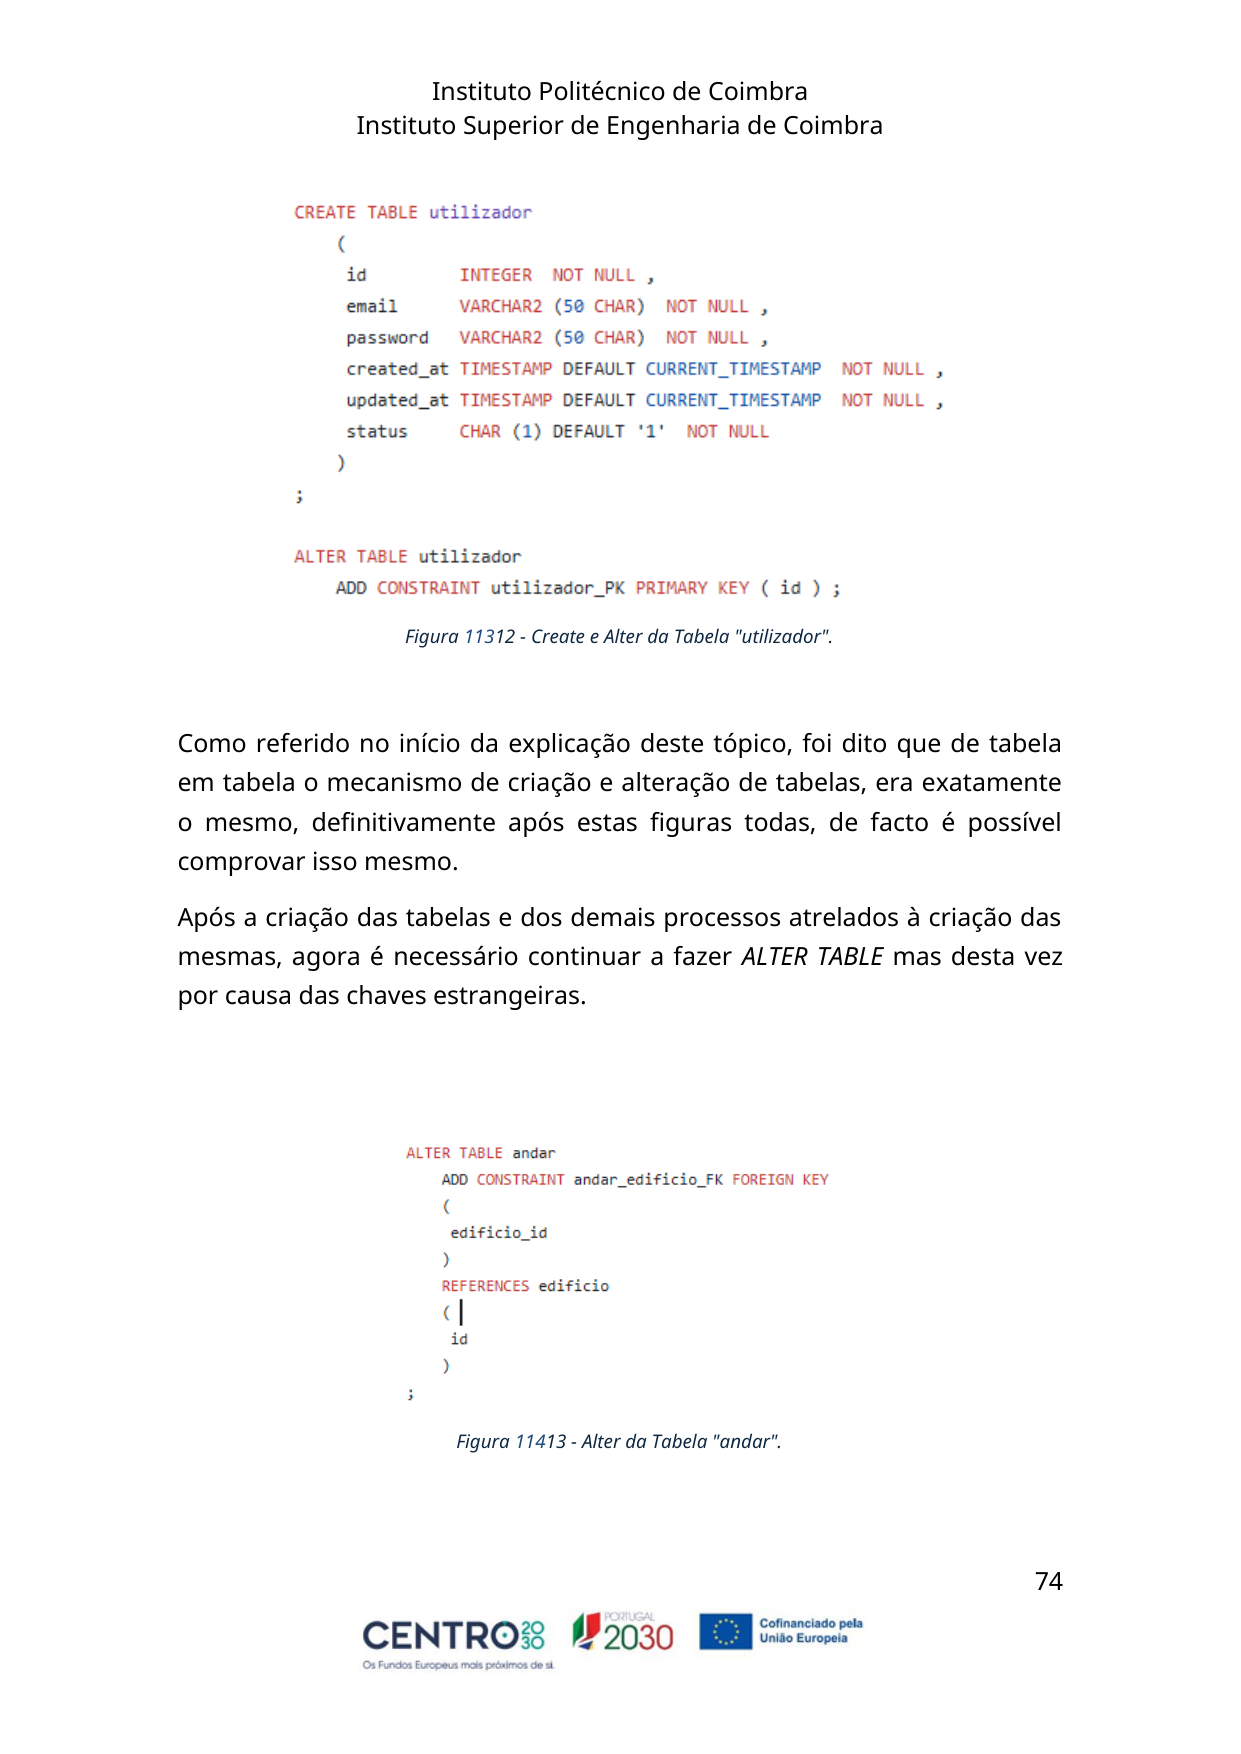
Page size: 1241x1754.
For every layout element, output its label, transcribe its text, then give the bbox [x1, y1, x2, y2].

picture [405, 1145, 836, 1407]
text Após a criação das tabelas e dos demais processos atrelados à criação das mesmas, agora é necessário continuar a fazer ALTER TABLE mas desta vez por causa das chaves estrangeiras. [177, 899, 1063, 1012]
picture [349, 1597, 891, 1681]
text Como referido no início da explicação deste tópico, foi dito que de tabela em tabela o mecanismo de criação e alteração de tabelas, era exatamente o mesmo, definitivamente após estas figuras todas, de facto é possível comprovar isso mesmo. [177, 726, 1063, 877]
picture [287, 203, 953, 602]
text Figura 11312 - Create e Alter da Tabela "utilizador". [177, 624, 1063, 649]
text Figura 11413 - Alter da Tabela "andar". [177, 1428, 1063, 1454]
